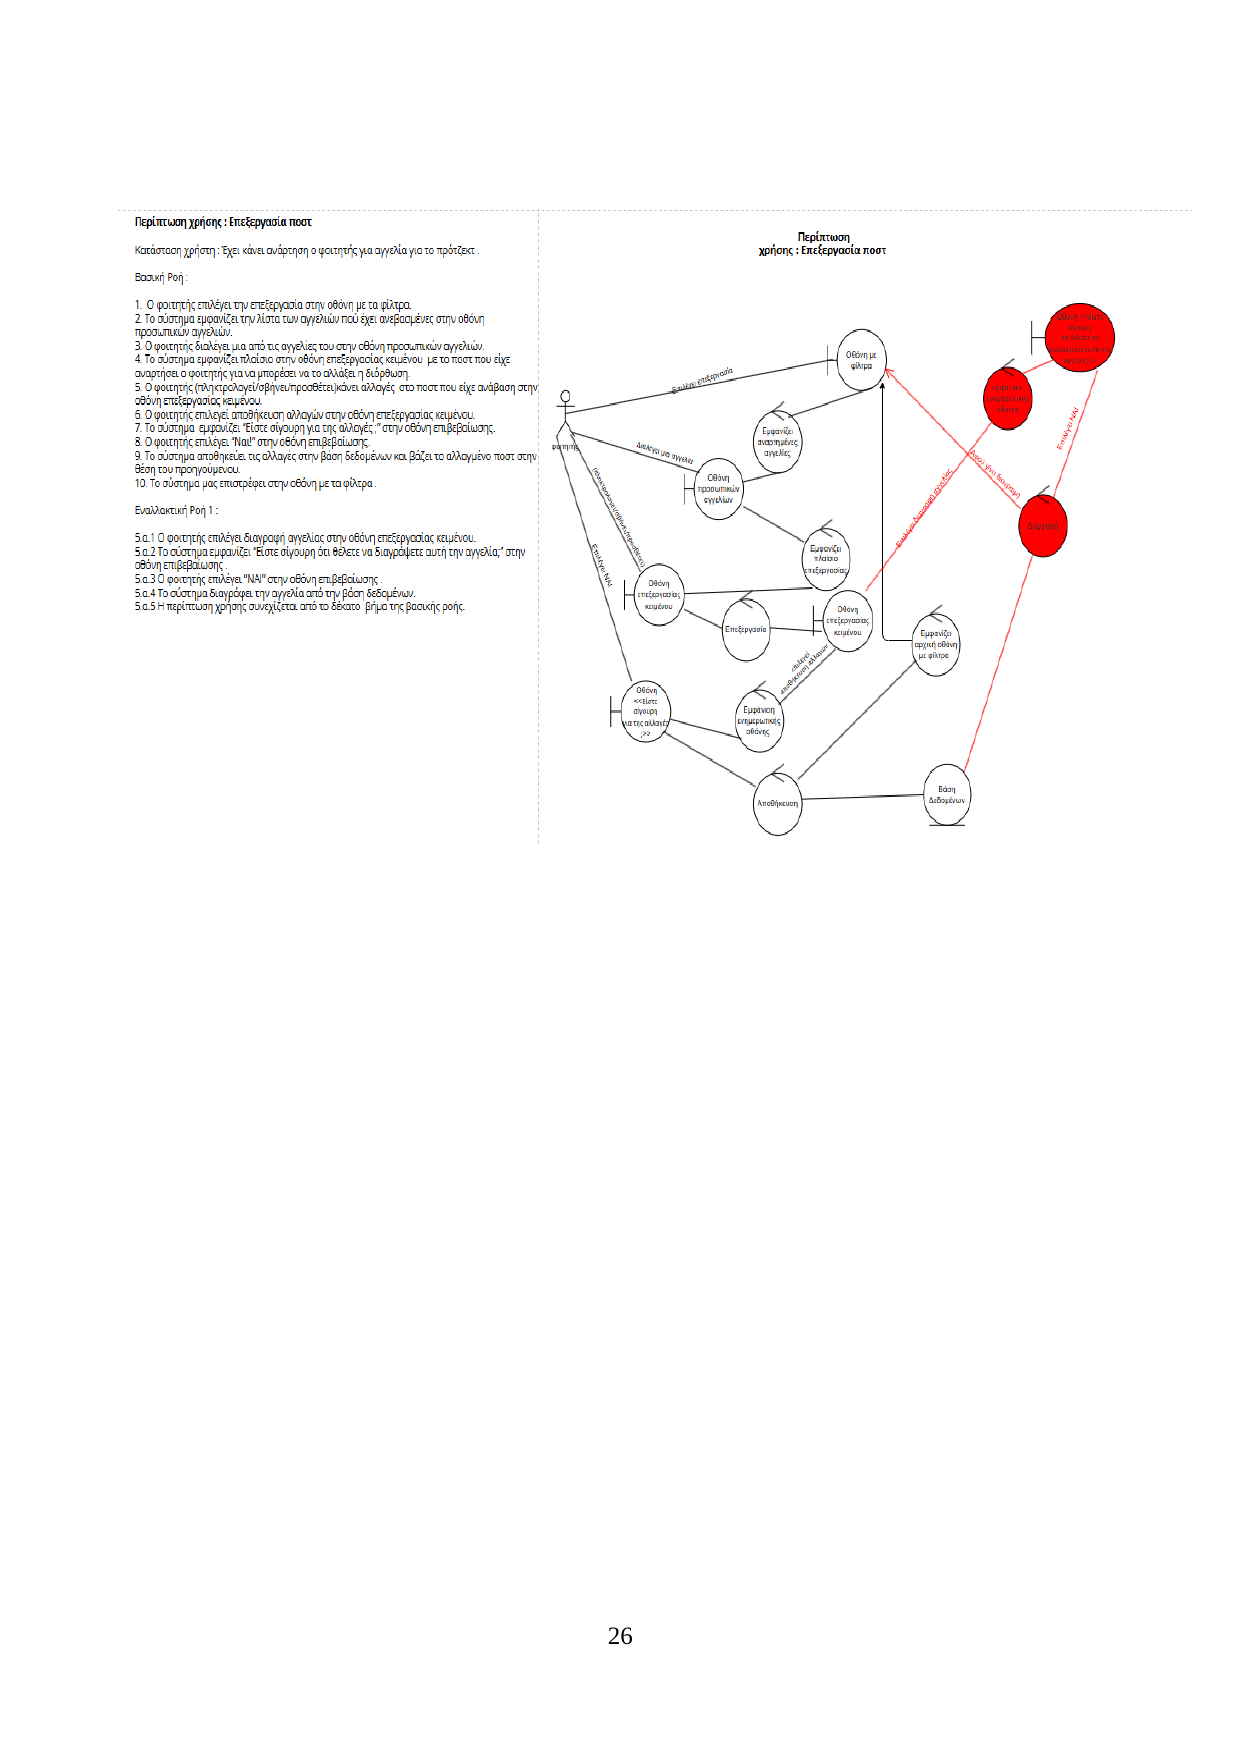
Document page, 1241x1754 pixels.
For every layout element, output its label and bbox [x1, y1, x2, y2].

picture [118, 209, 1193, 846]
